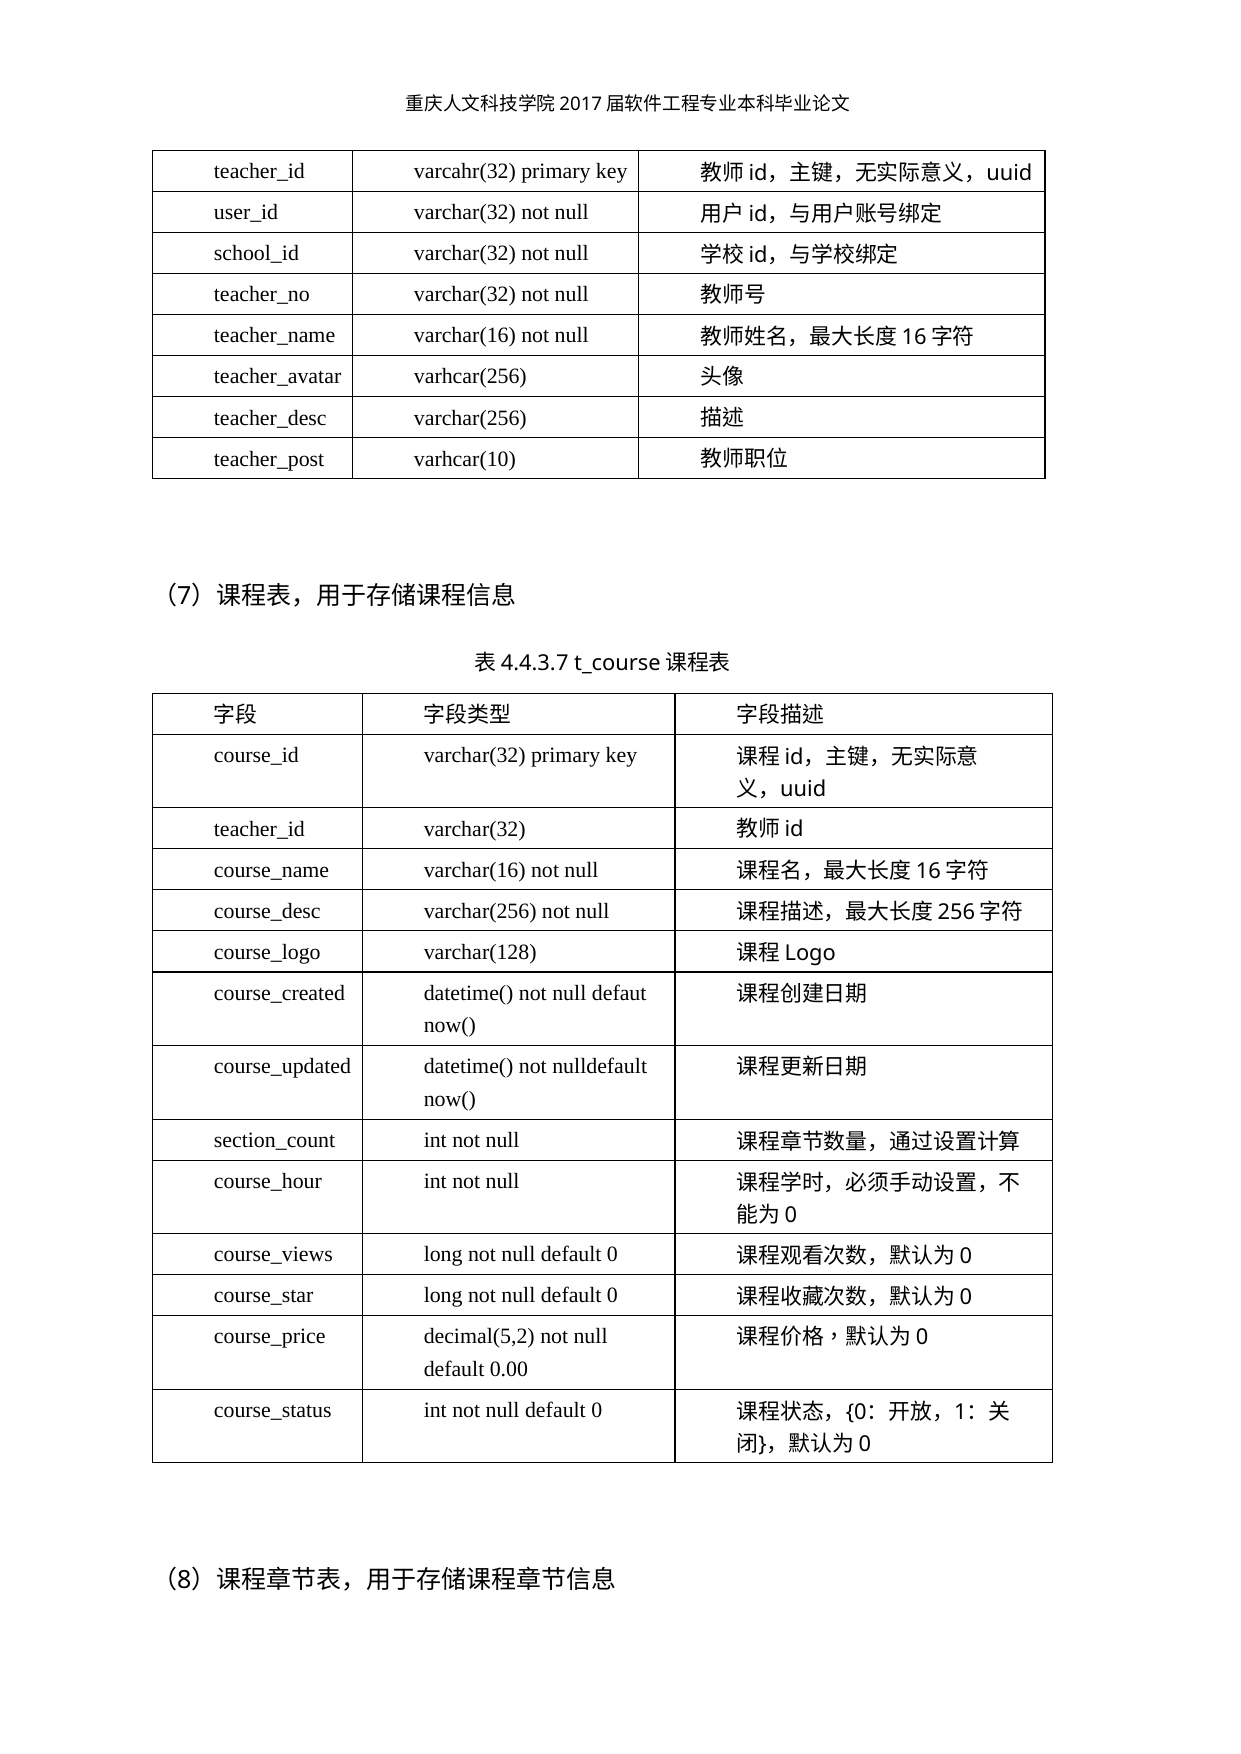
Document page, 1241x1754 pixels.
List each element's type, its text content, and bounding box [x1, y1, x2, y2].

table_cell section_count [153, 1120, 362, 1159]
table_cell course_name [153, 849, 362, 889]
table_cell varchar(32) primary key [363, 735, 674, 807]
table_cell varchar(256) not null [363, 890, 674, 930]
table_cell 课程价格，默认为0 [676, 1316, 1052, 1389]
table_cell 学校id，与学校绑定 [639, 233, 1044, 273]
table_cell 课程id，主键，无实际意义，uuid [676, 735, 1052, 807]
table_cell course_hour [153, 1161, 362, 1233]
table_cell 课程更新日期 [676, 1046, 1052, 1118]
table_cell 教师姓名，最大长度16字符 [639, 315, 1044, 355]
table_cell varhcar(10) [353, 438, 638, 478]
table_cell 用户id，与用户账号绑定 [639, 192, 1044, 232]
table_cell 教师id [676, 808, 1052, 848]
table_cell course_views [153, 1234, 362, 1274]
table_cell int not null default 0 [363, 1390, 674, 1462]
table_cell 教师职位 [639, 438, 1044, 478]
table_cell varchar(32) not null [353, 274, 638, 314]
table_cell 课程收藏次数，默认为0 [676, 1275, 1052, 1315]
table_cell 课程描述，最大长度256字符 [676, 890, 1052, 930]
text （7）课程表，用于存储课程信息 [152, 561, 1053, 626]
table_cell varchar(128) [363, 931, 674, 971]
table_cell teacher_no [153, 274, 352, 314]
table_cell 课程Logo [676, 931, 1052, 971]
table_cell varchar(32) not null [353, 192, 638, 232]
table_cell 描述 [639, 397, 1044, 437]
table_cell varchar(16) not null [363, 849, 674, 889]
table_cell 课程章节数量，通过设置计算 [676, 1120, 1052, 1159]
table_cell teacher_post [153, 438, 352, 478]
table_cell course_price [153, 1316, 362, 1389]
table_cell varcahr(32) primary key [353, 151, 638, 191]
table_cell course_id [153, 735, 362, 807]
table_cell long not null default 0 [363, 1234, 674, 1274]
table_cell varchar(32) not null [353, 233, 638, 273]
table_cell course_created [153, 973, 362, 1045]
table_cell 课程创建日期 [676, 973, 1052, 1045]
table_cell school_id [153, 233, 352, 273]
table_cell datetime() not null defaut now() [363, 973, 674, 1045]
table_cell 课程名，最大长度16字符 [676, 849, 1052, 889]
table_header 字段描述 [676, 694, 1052, 734]
table_cell teacher_name [153, 315, 352, 355]
table_cell 教师号 [639, 274, 1044, 314]
table_cell course_desc [153, 890, 362, 930]
table_cell varchar(32) [363, 808, 674, 848]
table_cell teacher_desc [153, 397, 352, 437]
table_header 字段 [153, 694, 362, 734]
table_cell course_logo [153, 931, 362, 971]
table_cell teacher_id [153, 808, 362, 848]
text 表4.4.3.7 t_course课程表 [152, 644, 1053, 677]
table_cell varchar(16) not null [353, 315, 638, 355]
table_cell course_star [153, 1275, 362, 1315]
table_cell 课程学时，必须手动设置，不能为0 [676, 1161, 1052, 1233]
table_cell varhcar(256) [353, 356, 638, 396]
table_cell course_updated [153, 1046, 362, 1118]
table_cell 头像 [639, 356, 1044, 396]
table_cell 课程状态，{0：开放，1：关闭}，默认为0 [676, 1390, 1052, 1462]
table_cell long not null default 0 [363, 1275, 674, 1315]
table_cell datetime() not nulldefault now() [363, 1046, 674, 1118]
table_cell user_id [153, 192, 352, 232]
table_cell teacher_id [153, 151, 352, 191]
table_cell course_status [153, 1390, 362, 1462]
table_cell decimal(5,2) not null default 0.00 [363, 1316, 674, 1389]
text （8）课程章节表，用于存储课程章节信息 [152, 1545, 1053, 1610]
table_cell teacher_avatar [153, 356, 352, 396]
table_cell int not null [363, 1161, 674, 1233]
table_cell varchar(256) [353, 397, 638, 437]
table_header 字段类型 [363, 694, 674, 734]
table_cell 课程观看次数，默认为0 [676, 1234, 1052, 1274]
table_cell 教师id，主键，无实际意义，uuid [639, 151, 1044, 191]
table_cell int not null [363, 1120, 674, 1159]
